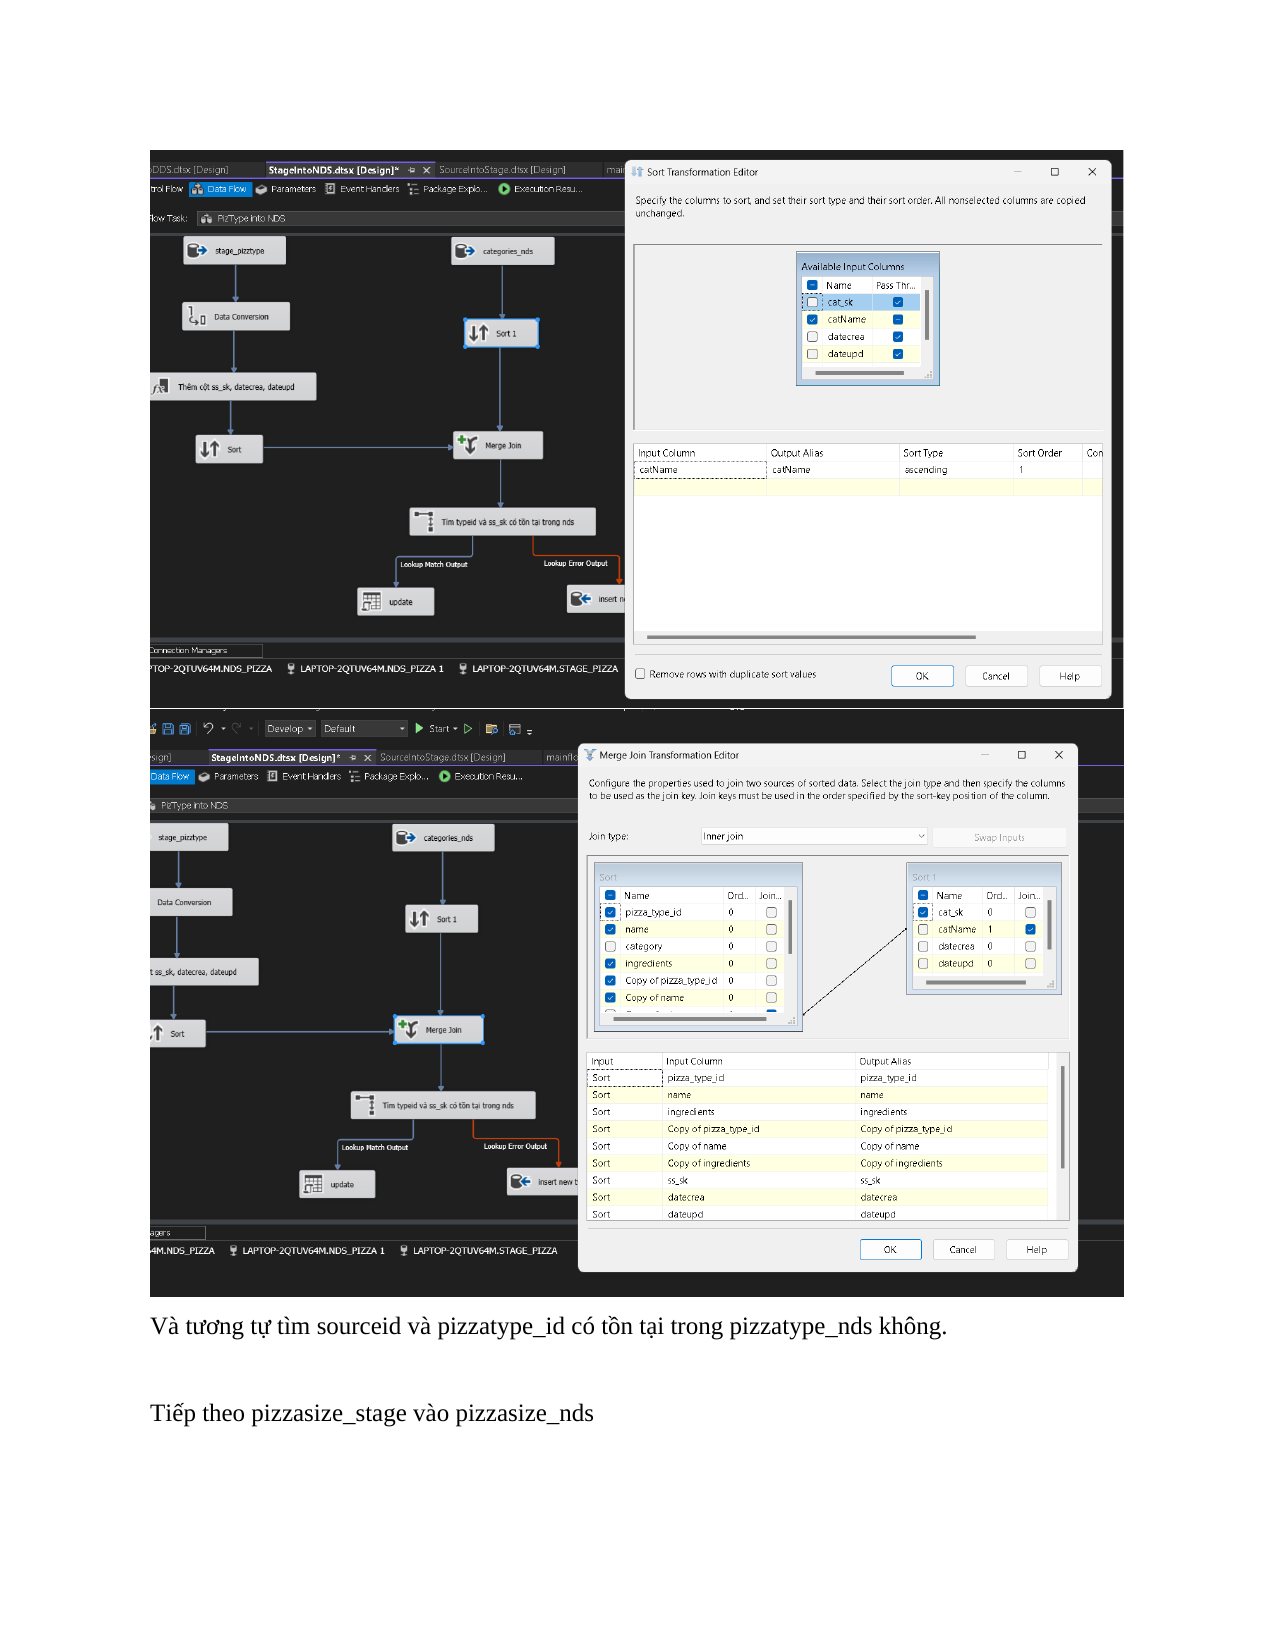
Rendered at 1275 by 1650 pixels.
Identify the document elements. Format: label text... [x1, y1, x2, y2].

list Tiếp theo pizzasize_stage vào pizzasize_nds [150, 1398, 1125, 1427]
picture [150, 150, 1124, 708]
picture [150, 709, 1124, 1297]
list Và tương tự tìm sourceid và pizzatype_id có tồn tại trong pizzatype_nds không. [150, 1311, 1125, 1340]
